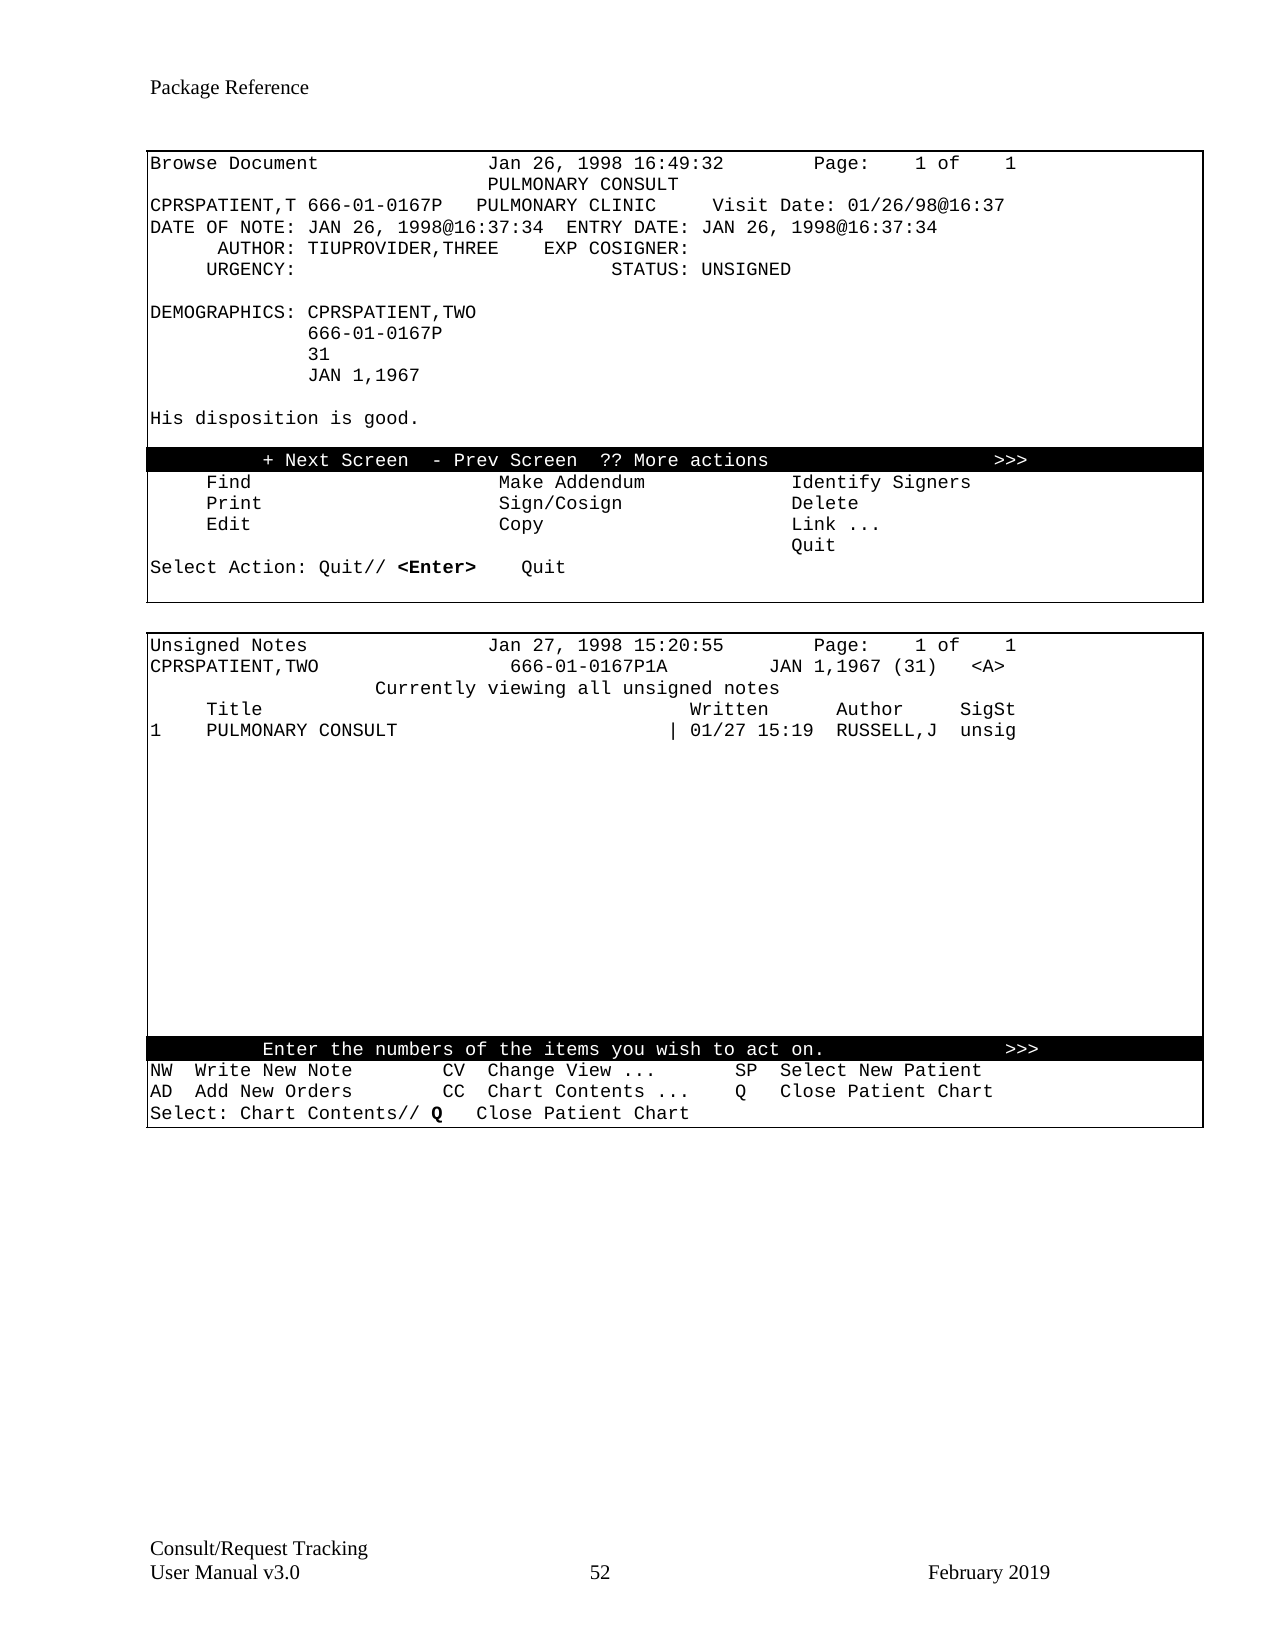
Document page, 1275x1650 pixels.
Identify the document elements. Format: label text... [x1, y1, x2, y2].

text CPRSPATIENT,TWO 666-01-0167P1A JAN 1,1967 (31) <A> [148, 653, 1202, 675]
text Currently viewing all unsigned notes [148, 675, 1202, 696]
text URGENCY: STATUS: UNSIGNED [148, 256, 1202, 281]
text Browse Document Jan 26, 1998 16:49:32 Page: 1 of 1 [148, 152, 1202, 171]
text Select: Chart Contents// Q Close Patient Chart [148, 1100, 1202, 1127]
text Enter the numbers of the items you wish to act on. >>> [148, 1036, 1202, 1057]
text 31 [148, 341, 1202, 362]
text Edit Copy Link ... [148, 511, 1202, 532]
text CPRSPATIENT,T 666-01-0167P PULMONARY CLINIC Visit Date: 01/26/98@16:37 [148, 192, 1202, 214]
text His disposition is good. [148, 405, 1202, 430]
text Quit [148, 532, 1202, 554]
text 666-01-0167P [148, 320, 1202, 341]
text DEMOGRAPHICS: CPRSPATIENT,TWO [148, 299, 1202, 320]
text JAN 1,1967 [148, 362, 1202, 387]
text NW Write New Note CV Change View ... SP Select New Patient [148, 1057, 1202, 1078]
text DATE OF NOTE: JAN 26, 1998@16:37:34 ENTRY DATE: JAN 26, 1998@16:37:34 [148, 214, 1202, 235]
text Unsigned Notes Jan 27, 1998 15:20:55 Page: 1 of 1 [148, 634, 1202, 653]
text Print Sign/Cosign Delete [148, 490, 1202, 511]
text Title Written Author SigSt [148, 696, 1202, 717]
text 1 PULMONARY CONSULT | 01/27 15:19 RUSSELL,J unsig [148, 717, 1202, 742]
text AUTHOR: TIUPROVIDER,THREE EXP COSIGNER: [148, 235, 1202, 256]
text Select Action: Quit// <Enter> Quit [148, 554, 1202, 579]
text + Next Screen - Prev Screen ?? More actions >>> [148, 447, 1202, 469]
text Find Make Addendum Identify Signers [148, 469, 1202, 490]
text PULMONARY CONSULT [148, 171, 1202, 192]
text AD Add New Orders CC Chart Contents ... Q Close Patient Chart [148, 1078, 1202, 1100]
